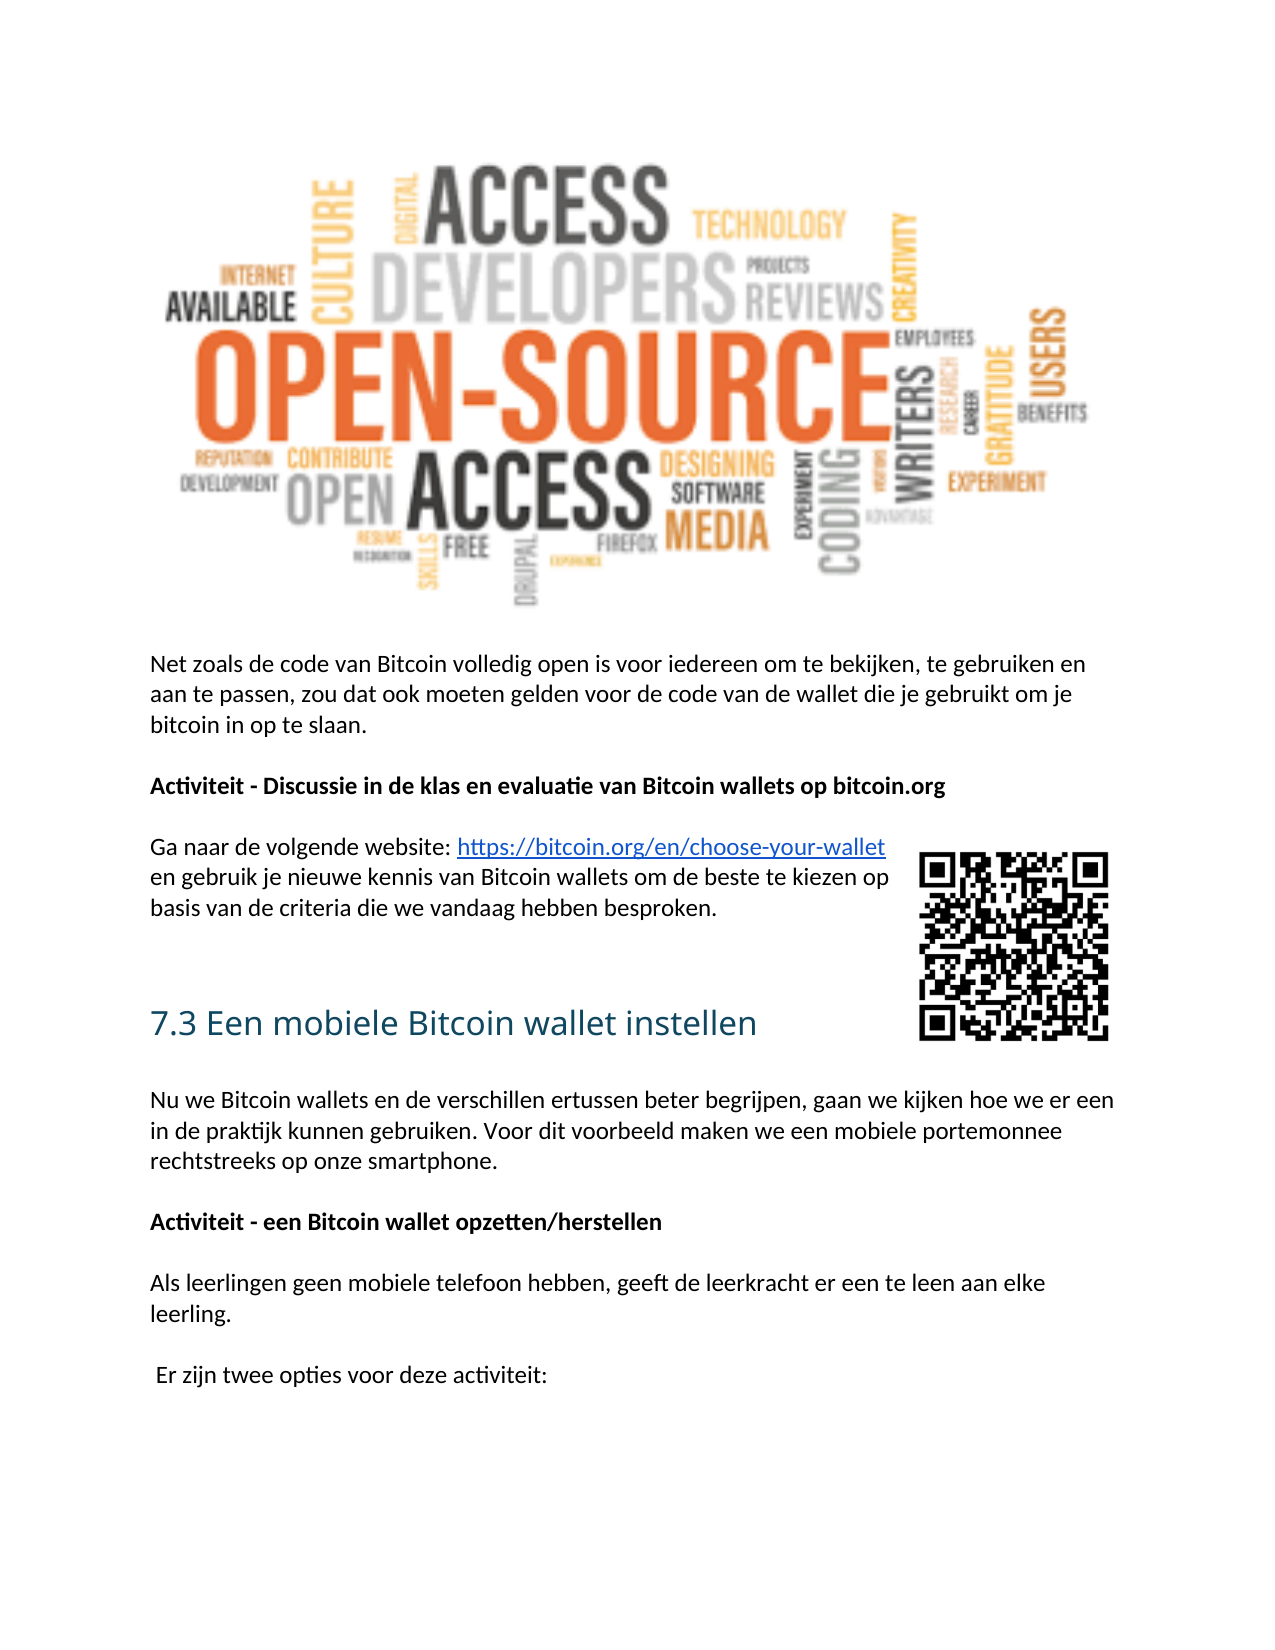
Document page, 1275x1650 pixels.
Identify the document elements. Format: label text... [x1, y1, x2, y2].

text Nu we Bitcoin wallets en de verschillen ertussen beter begrijpen, gaan we kijken hoe we er een in de praktijk kunnen gebruiken. Voor dit voorbeeld maken we een mobiele portemonnee rechtstreeks op onze smartphone. [150, 1084, 1125, 1176]
text Als leerlingen geen mobiele telefoon hebben, geeft de leerkracht er een te leen aan elke leerling. Er zijn twee opties voor deze activiteit: [150, 1267, 1125, 1389]
picture [150, 150, 1101, 618]
text Activiteit - een Bitcoin wallet opzetten/herstellen [150, 1206, 1125, 1237]
text Net zoals de code van Bitcoin volledig open is voor iedereen om te bekijken, te gebruiken en aan te passen, zou dat ook moeten gelden voor de code van de wallet die je gebruikt om je bitcoin in op te slaan. [150, 648, 1125, 739]
text Activiteit - Discussie in de klas en evaluatie van Bitcoin wallets op bitcoin.org [150, 770, 1125, 800]
picture [918, 849, 1110, 1042]
text Ga naar de volgende website: https://bitcoin.org/en/choose-your-wallet en gebruik je nieuwe kennis van Bitcoin wallets om de beste te kiezen op basis van de criteria die we vandaag hebben besproken. [150, 831, 1125, 922]
subtitle 7.3 Een mobiele Bitcoin wallet instellen [150, 1000, 1125, 1046]
